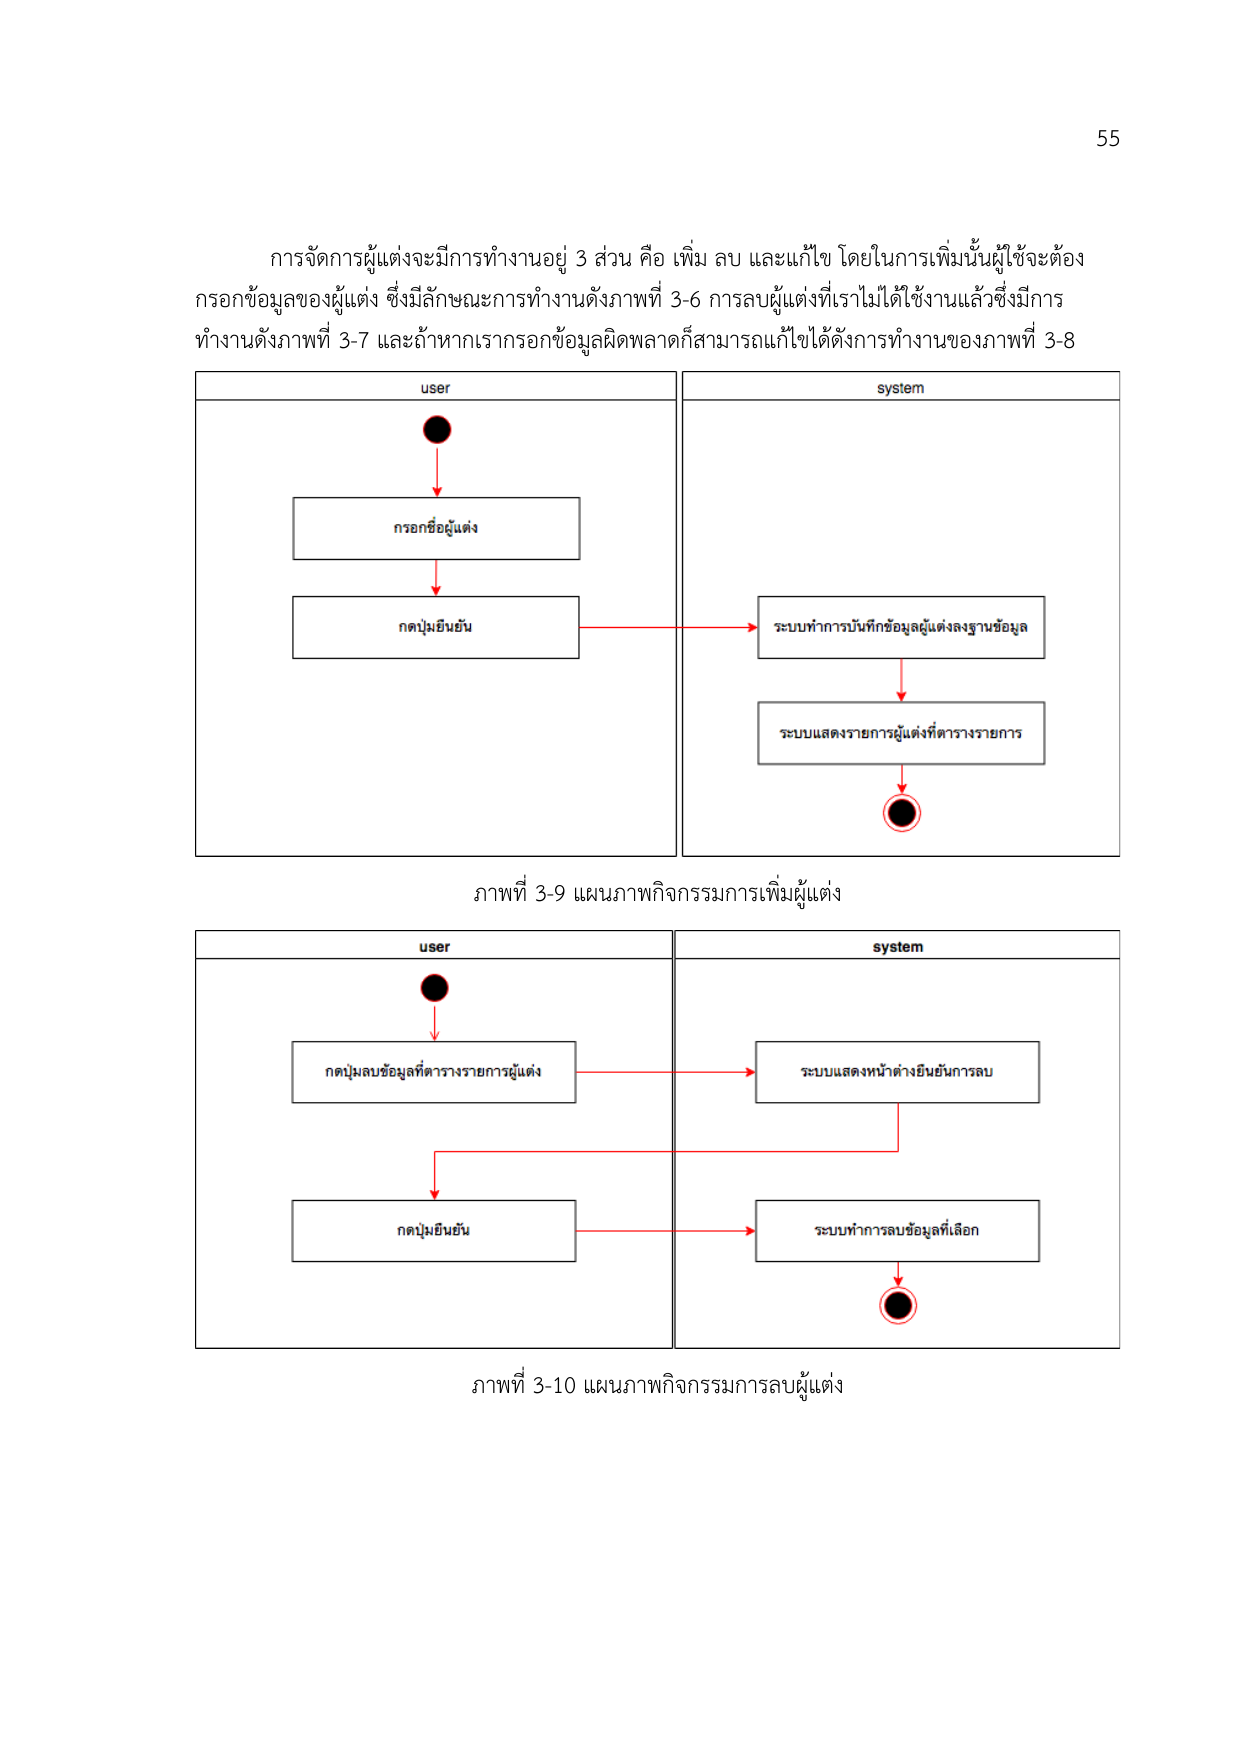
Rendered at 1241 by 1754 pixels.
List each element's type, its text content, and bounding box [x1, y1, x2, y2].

text การจัดการผู้แต่งจะมีการทำงานอยู่ 3 ส่วน คือ เพิ่ม ลบ และแก้ไข โดยในการเพิ่มนั้นผู้ใช้จะต้องกรอกข้อมูลของผู้แต่ง ซึ่งมีลักษณะการทำงานดังภาพที่ 3-6 การลบผู้แต่งที่เราไม่ได้ใช้งานแล้วซึ่งมีการทำงานดังภาพที่ 3-7 และถ้าหากเรากรอกข้อมูลผิดพลาดก็สามารถแก้ไขได้ดังการทำงานของภาพที่ 3-8 [195, 237, 1120, 356]
